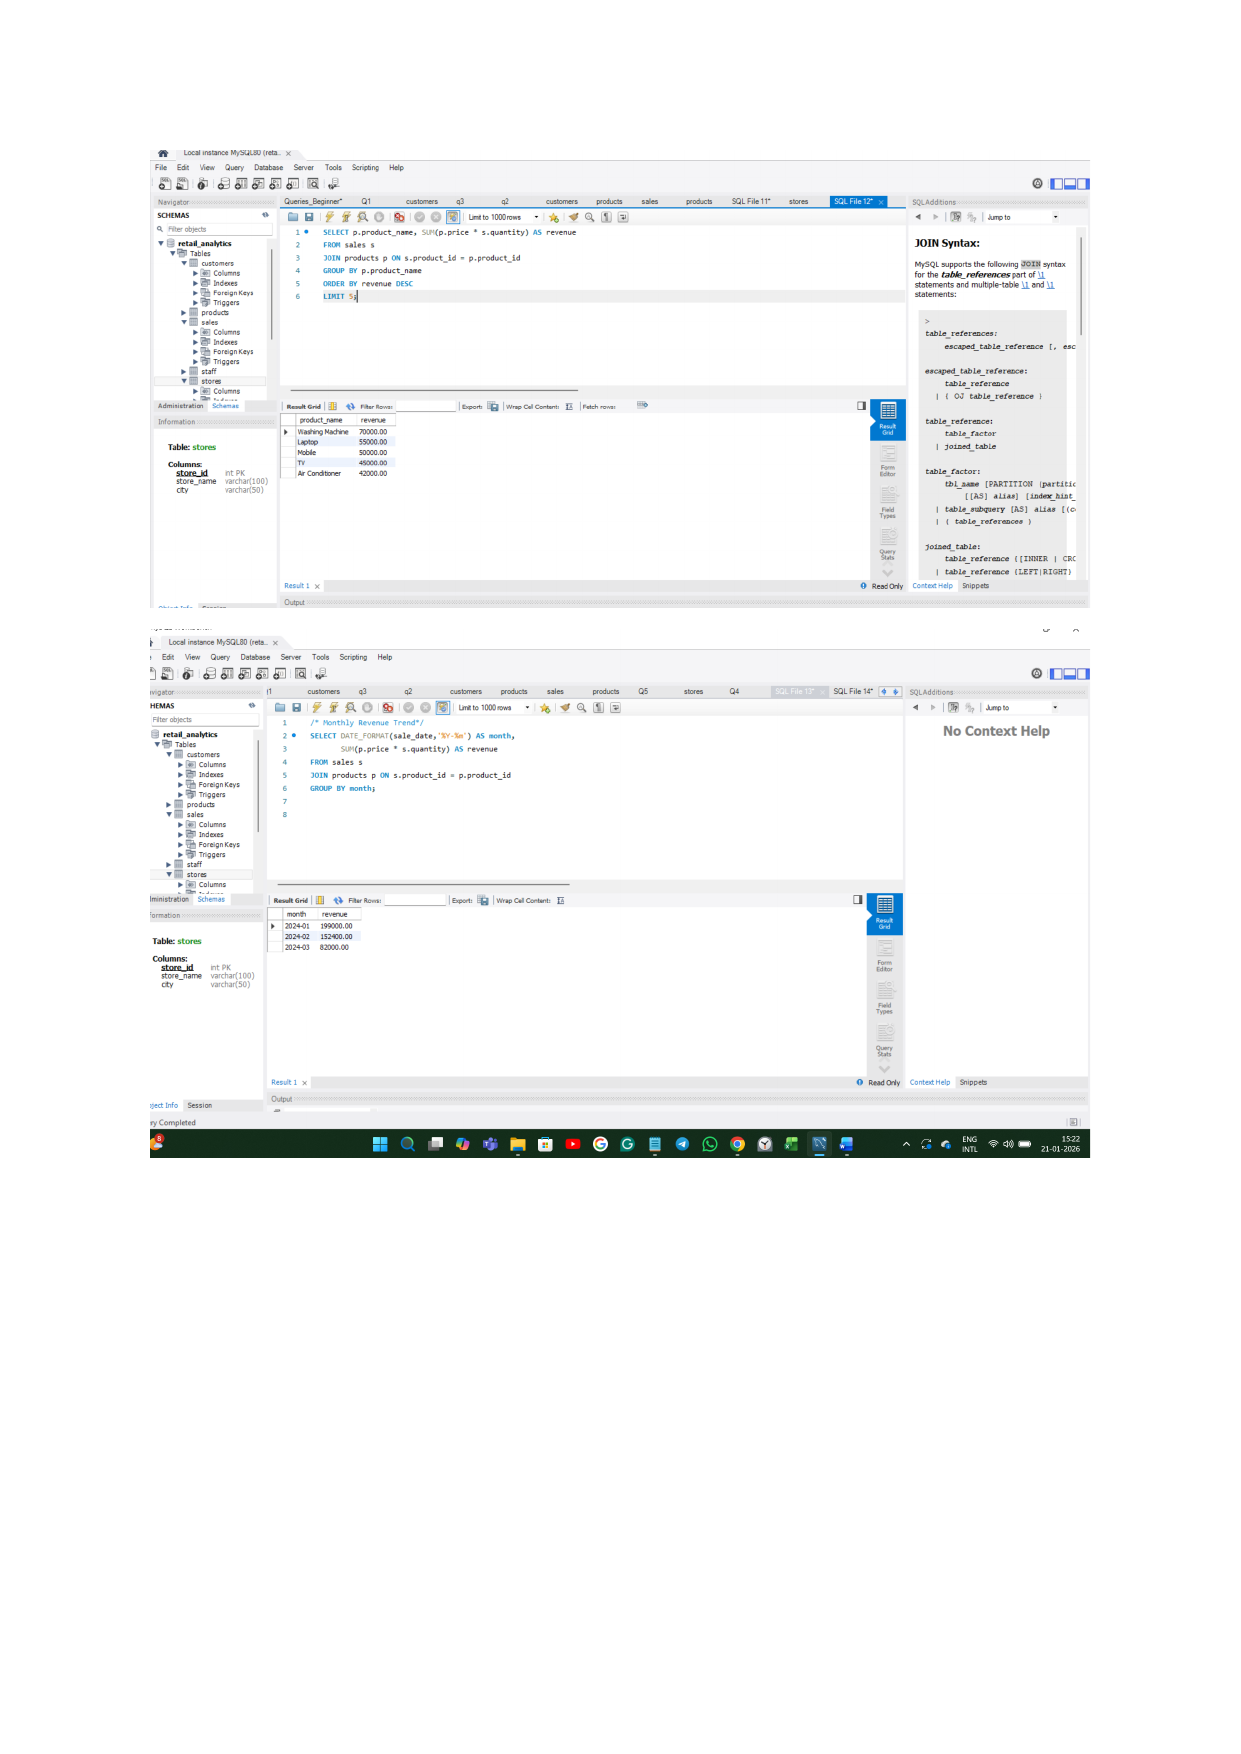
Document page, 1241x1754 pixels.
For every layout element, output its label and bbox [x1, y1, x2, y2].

picture [150, 629, 1091, 1158]
picture [150, 150, 1091, 608]
